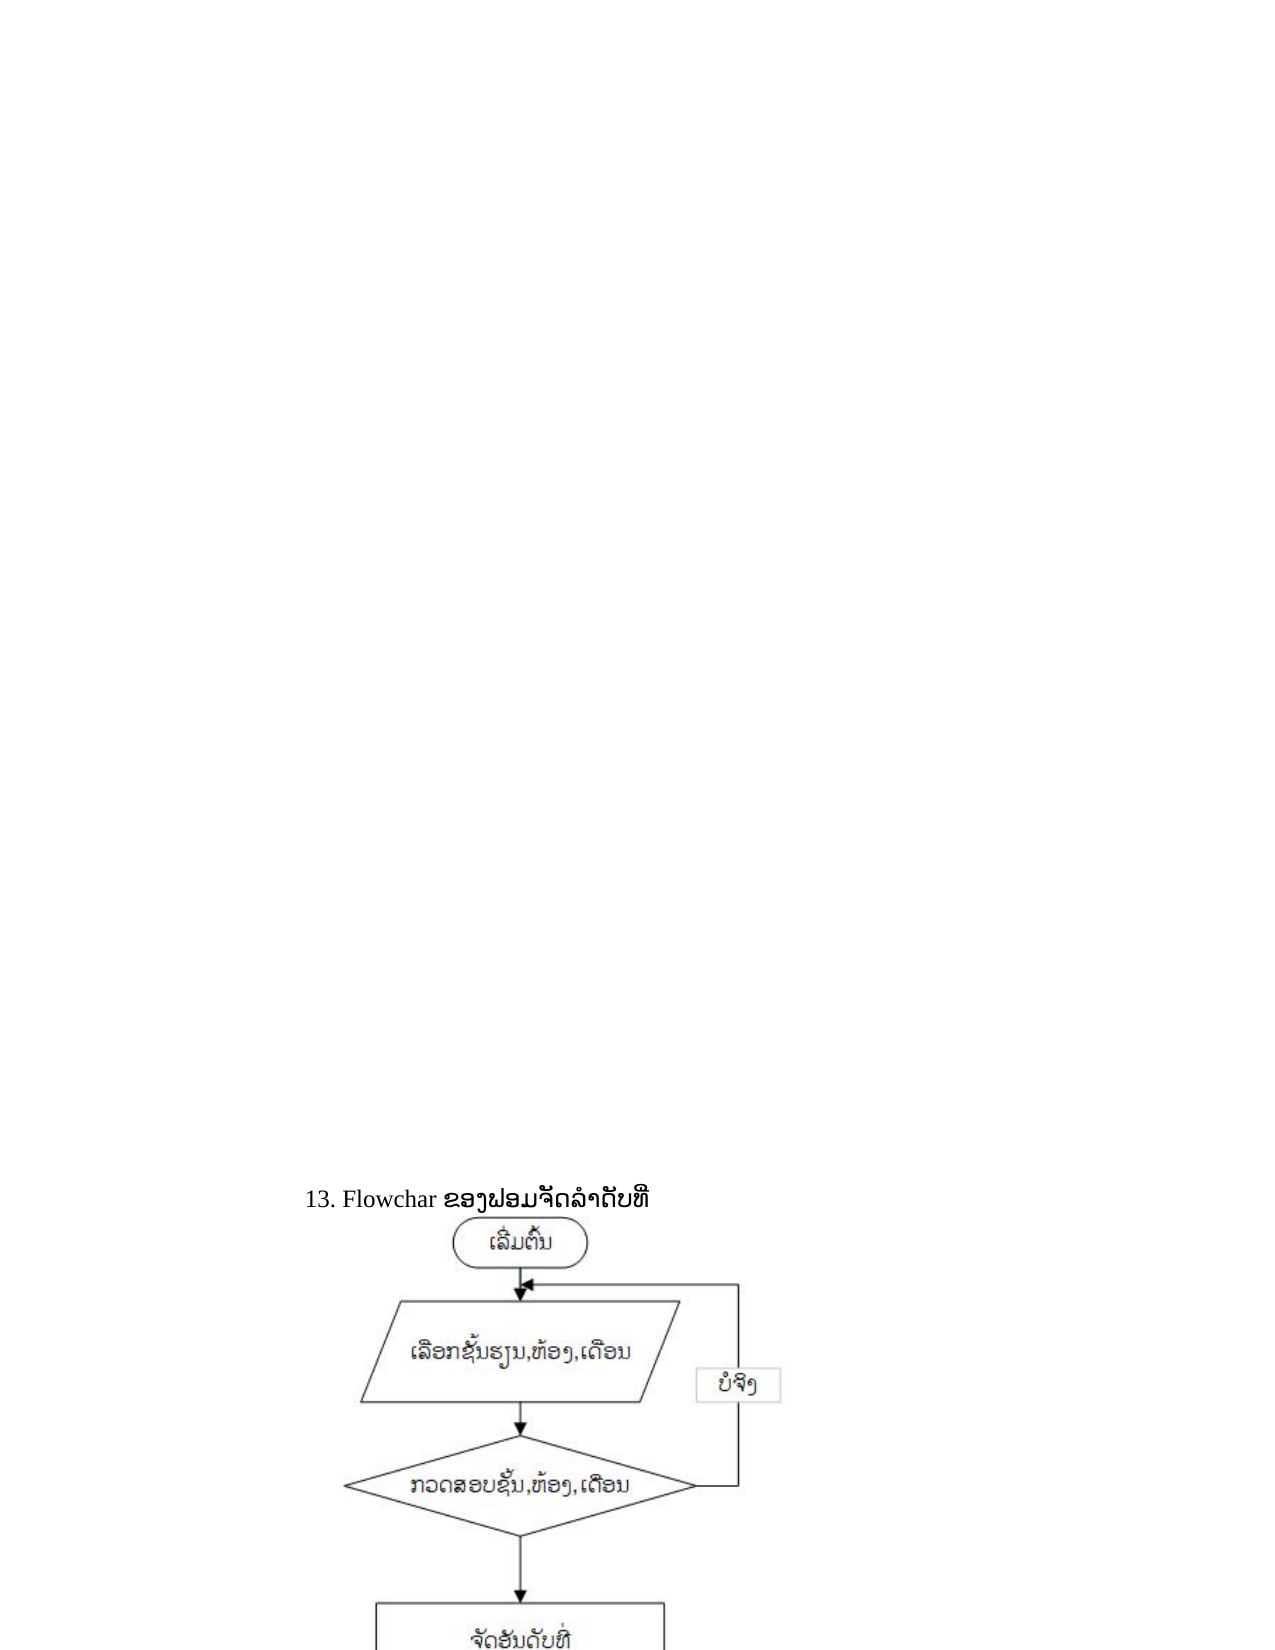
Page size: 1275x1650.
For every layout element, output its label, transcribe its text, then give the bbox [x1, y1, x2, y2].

picture [342, 1216, 967, 1650]
list Flowchar ຂອງຟອມຈັດລຳດັບທີ່ [304, 1184, 1125, 1214]
